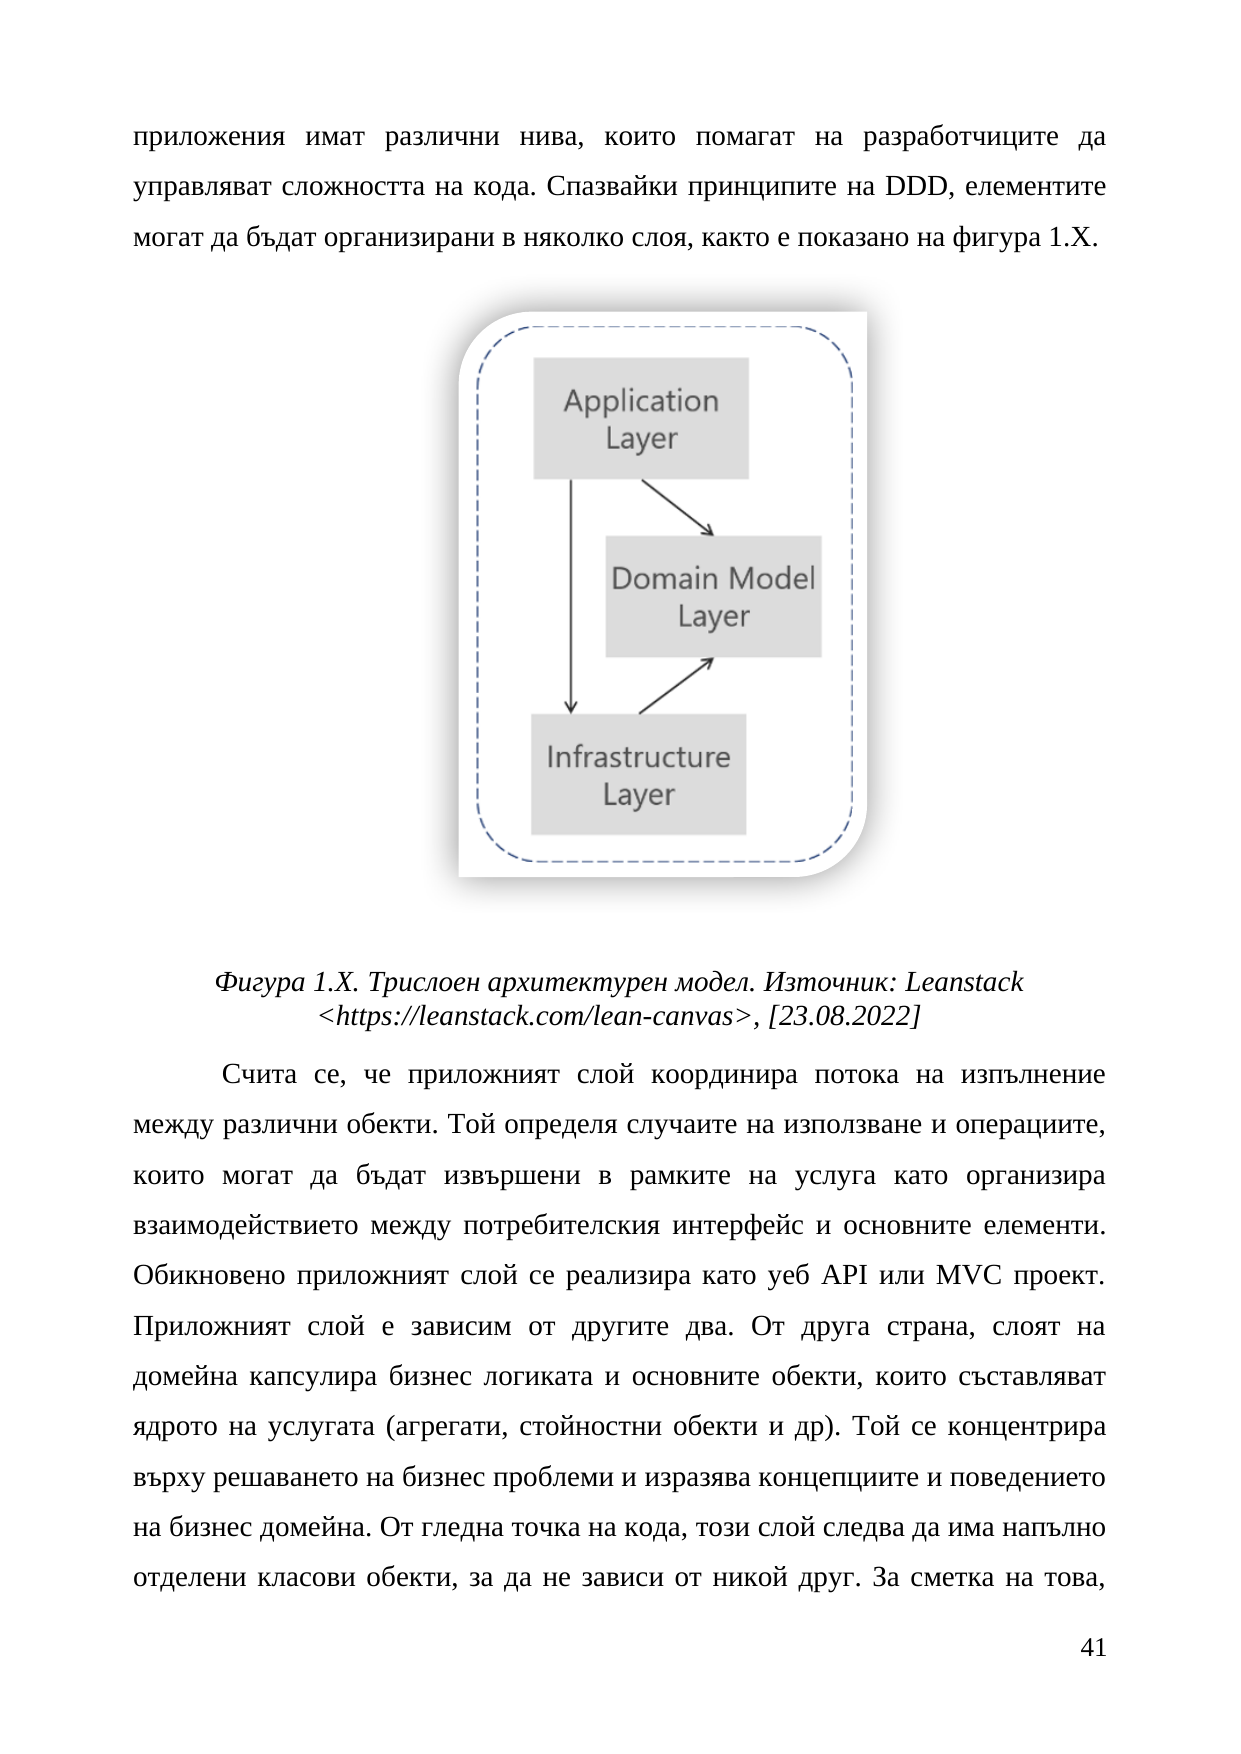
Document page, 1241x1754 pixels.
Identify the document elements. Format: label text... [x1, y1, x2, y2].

picture [474, 327, 852, 862]
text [133, 118, 1107, 252]
title Фигура 1.Х. Трислоен архитектурен модел. Източник: Leanstack <https://leanstack.com/lean-canvas>, [23.08.2022] [192, 964, 1048, 1031]
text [133, 1056, 1107, 1593]
